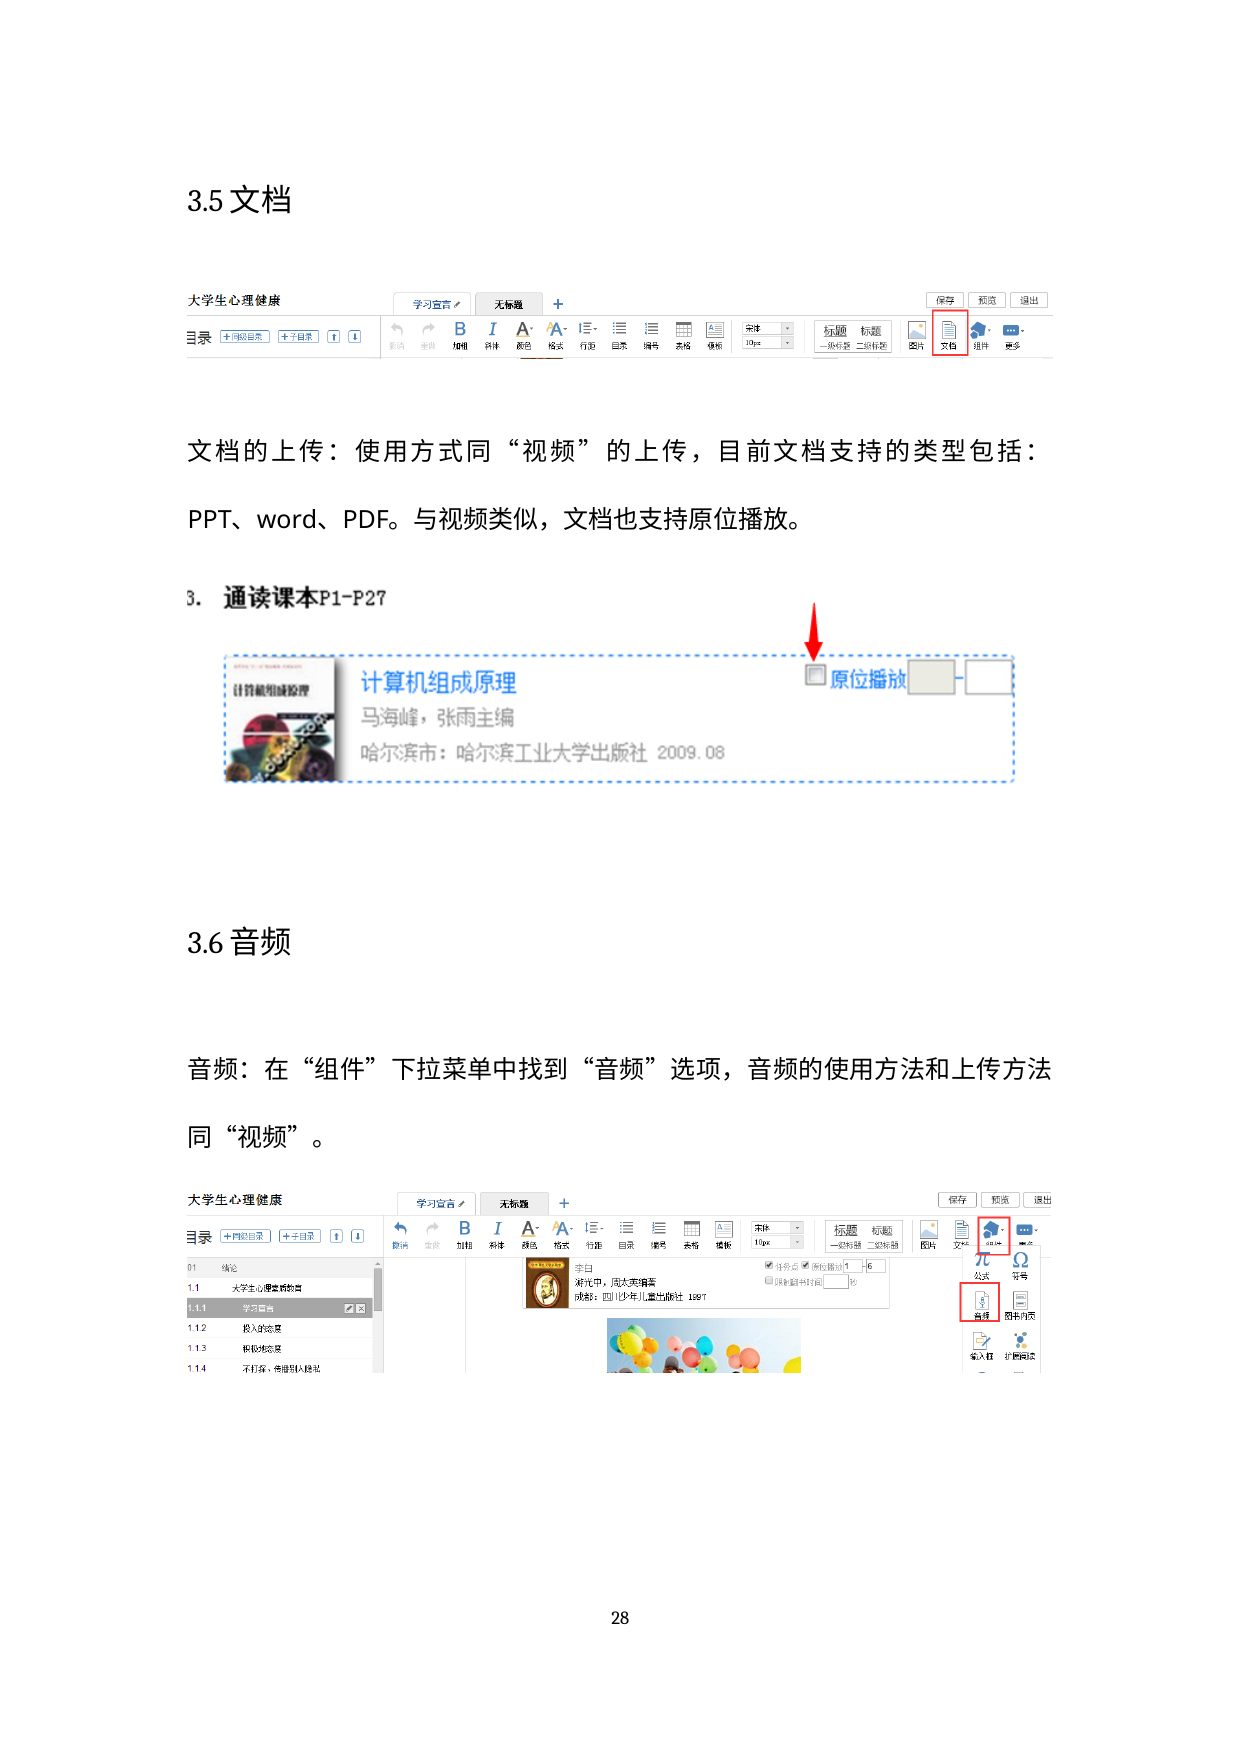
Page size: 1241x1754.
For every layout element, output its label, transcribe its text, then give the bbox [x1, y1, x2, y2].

text 音频：在“组件”下拉菜单中找到“音频”选项，音频的使用方法和上传方法同“视频”。 [187, 1034, 1053, 1170]
picture [187, 1191, 1051, 1373]
picture [187, 578, 1053, 806]
text 文档的上传：使用方式同“视频”的上传，目前文档支持的类型包括：PPT、word、PDF。与视频类似，文档也支持原位播放。 [187, 416, 1053, 551]
subtitle 3.5文档 [187, 164, 1053, 232]
subtitle 3.6音频 [187, 906, 1053, 974]
picture [187, 291, 1053, 359]
